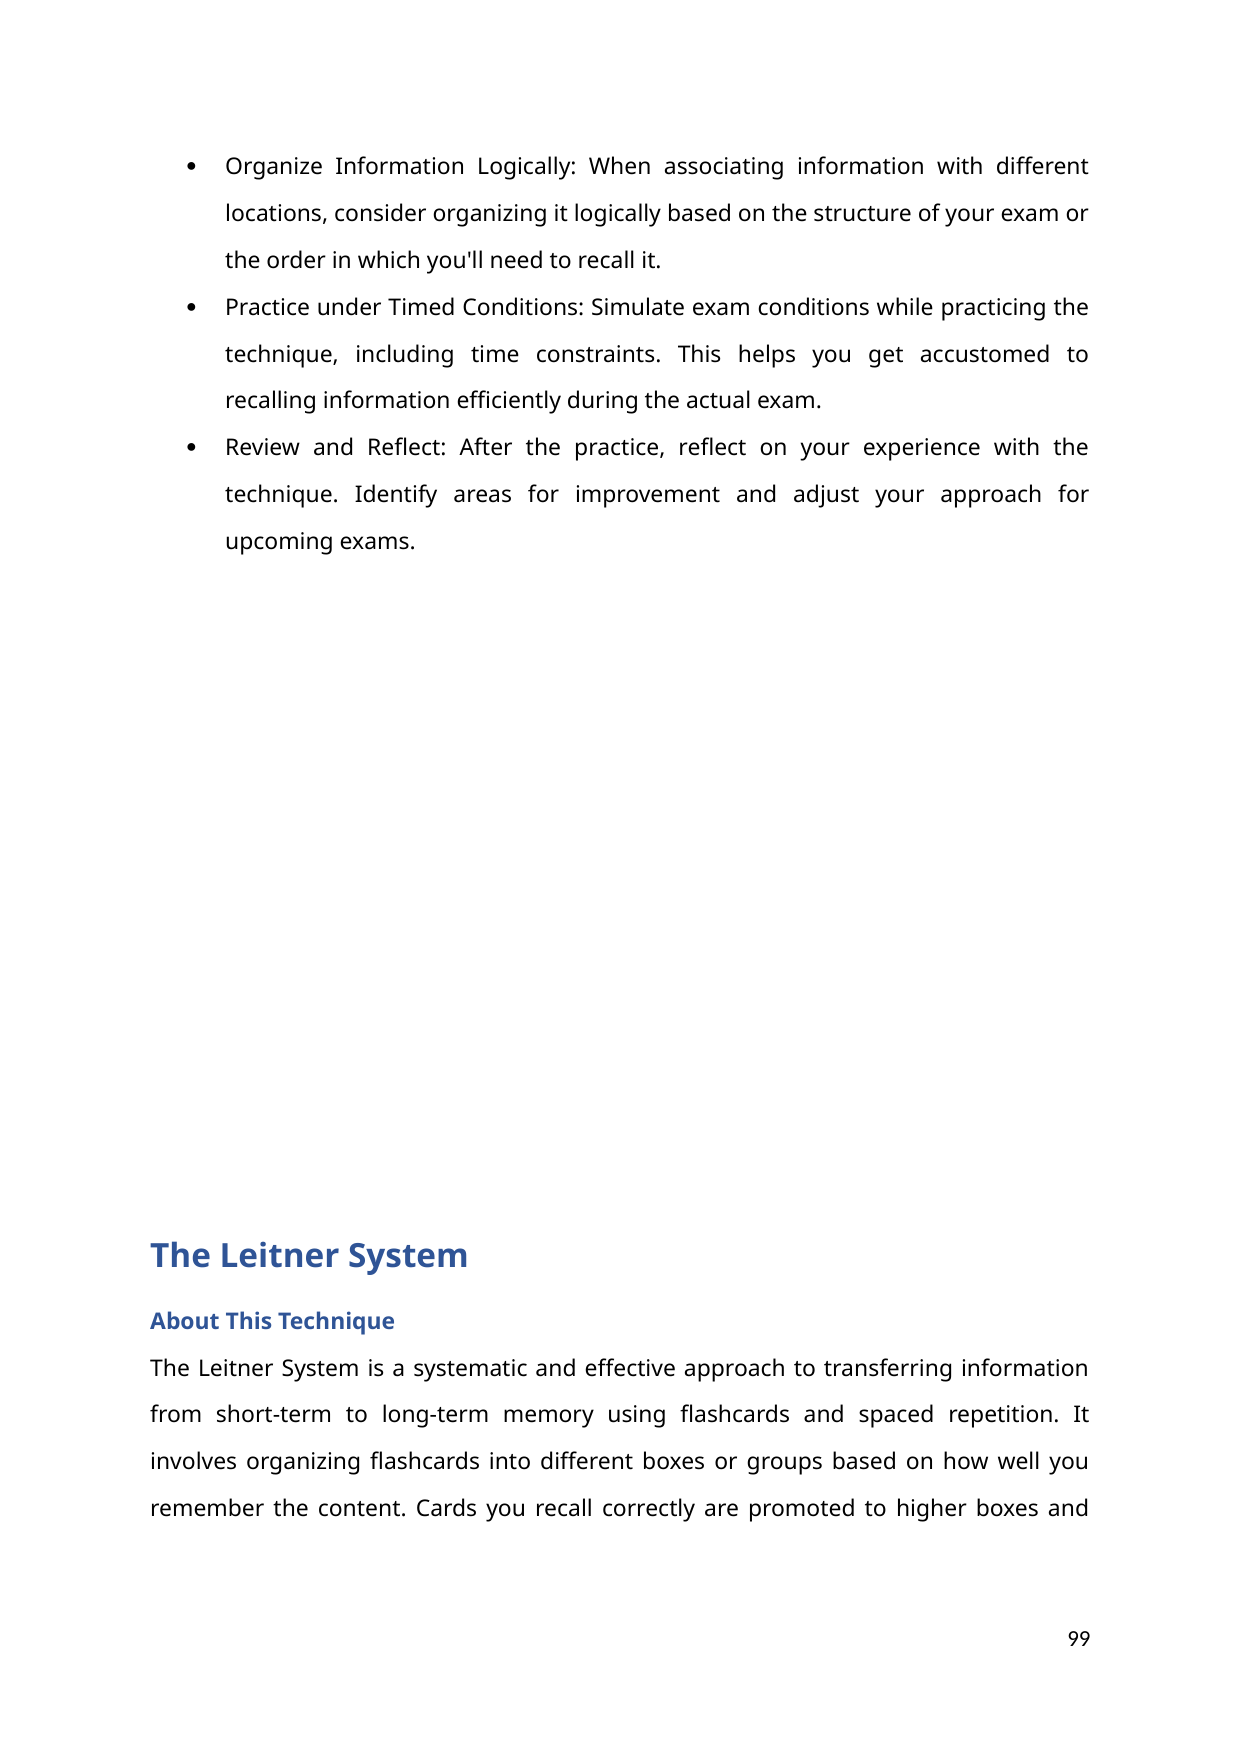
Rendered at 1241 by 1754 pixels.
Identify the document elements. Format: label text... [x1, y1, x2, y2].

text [150, 1351, 1090, 1523]
subtitle The Leitner System [150, 1232, 1090, 1278]
list Review and Reflect: After the practice, reflect on your experience with the technique. Identify areas for improvement and adjust your approach for upcoming exams. [187, 431, 1090, 556]
list Practice under Timed Conditions: Simulate exam conditions while practicing the technique, including time constraints. This helps you get accustomed to recalling information efficiently during the actual exam. [187, 291, 1090, 416]
subtitle About This Technique [150, 1304, 1090, 1336]
list Organize Information Logically: When associating information with different locations, consider organizing it logically based on the structure of your exam or the order in which you'll need to recall it. [187, 150, 1090, 275]
